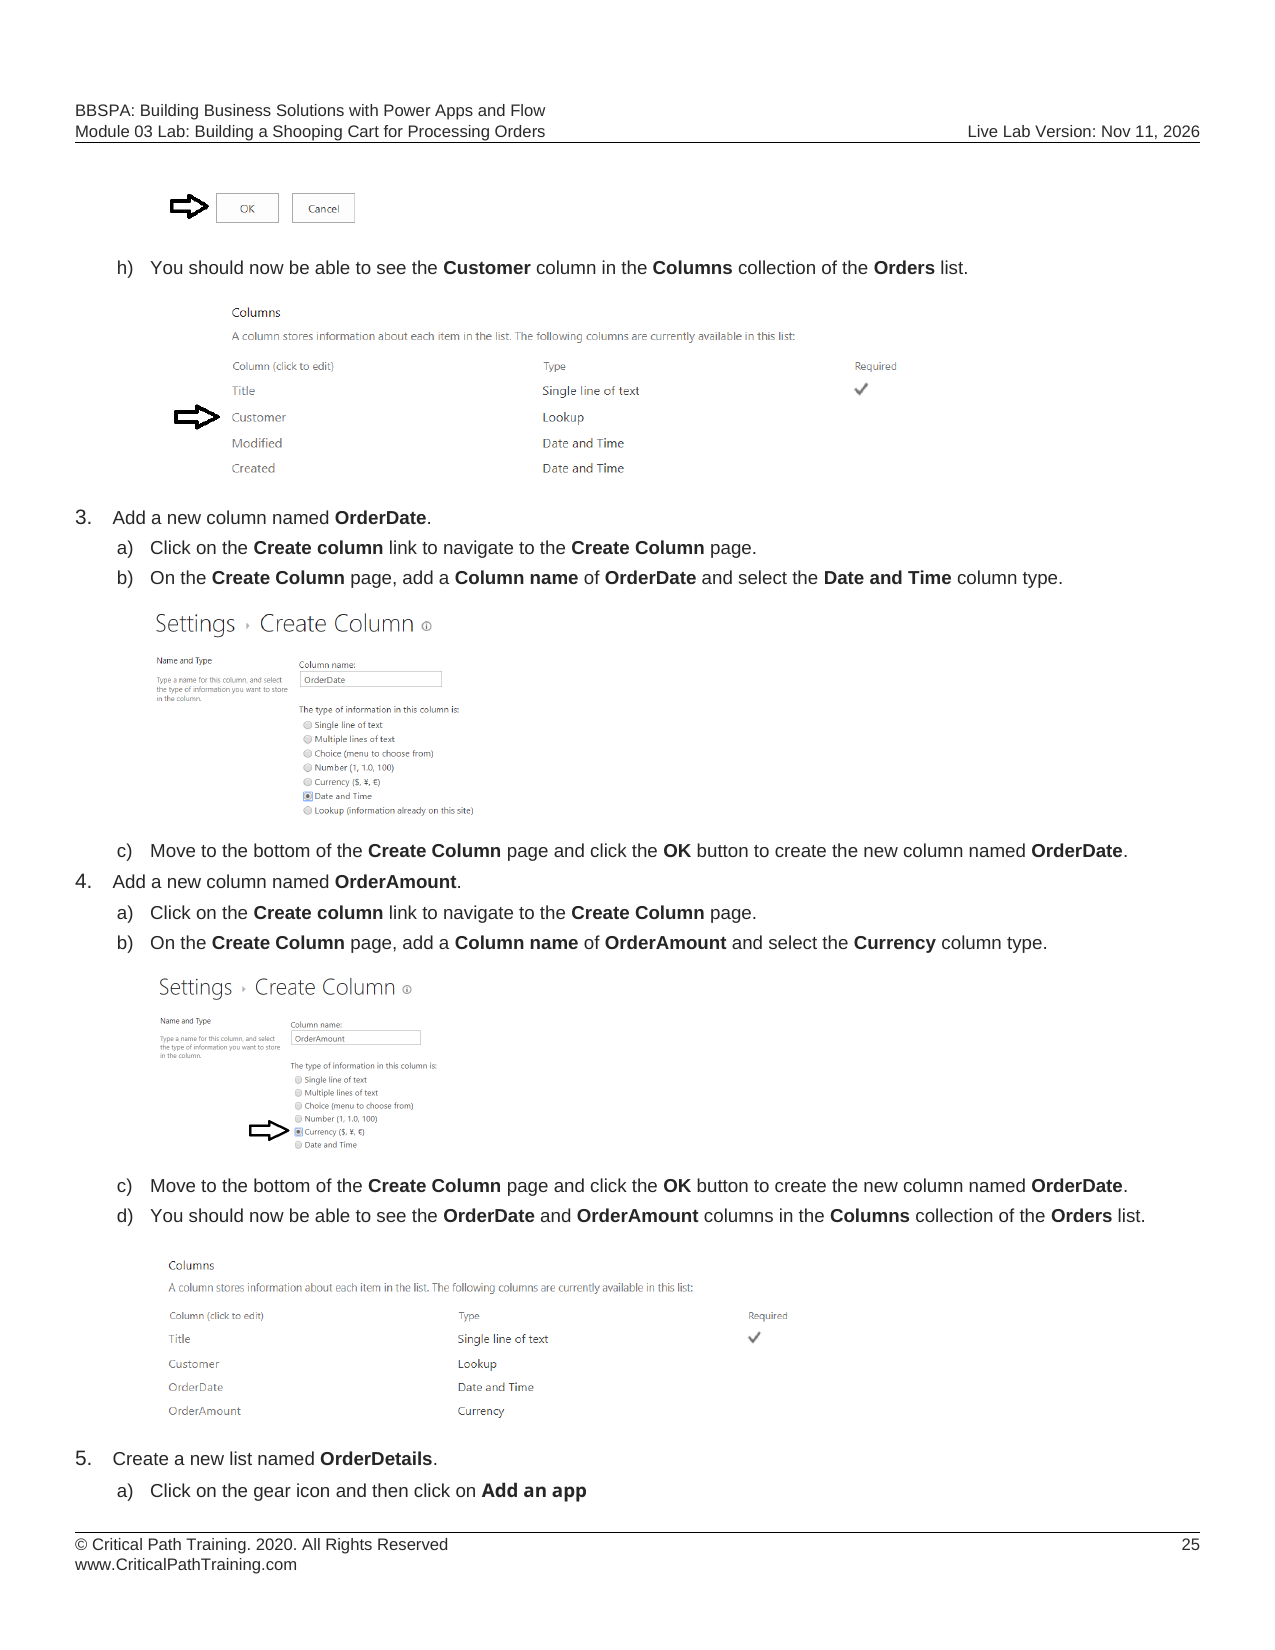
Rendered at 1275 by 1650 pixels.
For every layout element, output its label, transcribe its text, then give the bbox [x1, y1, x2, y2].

text Add a new column named OrderDate. [75, 504, 1200, 528]
list Create a new list named OrderDetails. [75, 1445, 1200, 1469]
text Click on the Create column link to navigate to the Create Column page. [117, 537, 1200, 558]
list Click on the gear icon and then click on Add an app [117, 1478, 1200, 1503]
picture [150, 610, 506, 818]
picture [150, 177, 365, 235]
picture [150, 300, 928, 483]
text On the Create Column page, add a Column name of OrderAmount and select the Currency column type. [117, 931, 1200, 953]
text You should now be able to see the OrderDate and OrderAmount columns in the Columns collection of the Orders list. [117, 1204, 1200, 1226]
text Add a new column named OrderAmount. [75, 869, 1200, 893]
picture [150, 1248, 837, 1424]
picture [150, 975, 442, 1153]
text Click on the Create column link to navigate to the Create Column page. [117, 902, 1200, 923]
text Move to the bottom of the Create Column page and click the OK button to create the new column named OrderDate. [117, 1175, 1200, 1196]
text On the Create Column page, add a Column name of OrderDate and select the Date and Time column type. [117, 567, 1200, 588]
text You should now be able to see the Customer column in the Columns collection of the Orders list. [117, 257, 1200, 278]
text Move to the bottom of the Create Column page and click the OK button to create the new column named OrderDate. [117, 839, 1200, 861]
